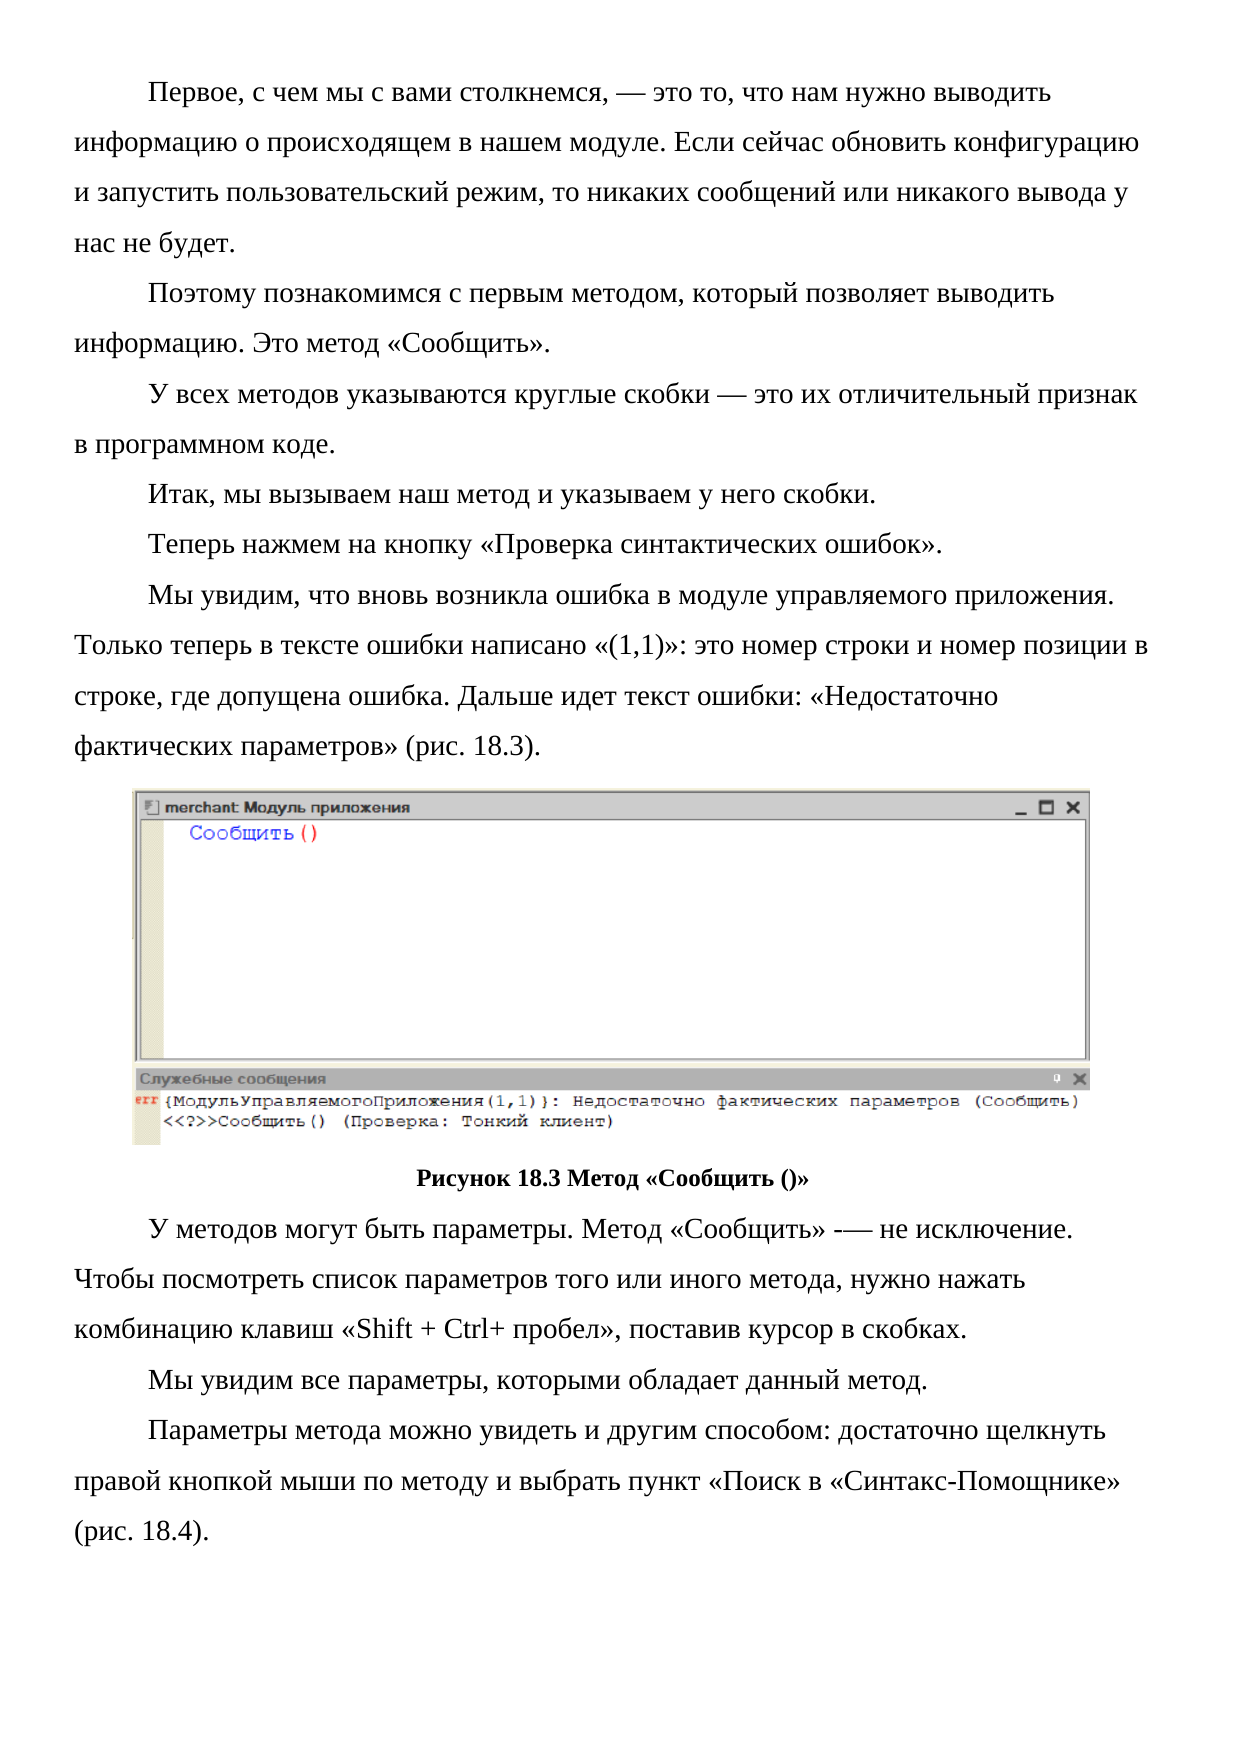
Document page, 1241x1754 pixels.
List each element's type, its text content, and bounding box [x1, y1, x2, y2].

picture [125, 778, 1100, 1145]
text Рисунок 18.3 Метод «Сообщить ()» [74, 1163, 1152, 1192]
text Поэтому познакомимся с первым методом, который позволяет выводить информацию. Это метод «Сообщить». [74, 275, 1152, 359]
text Первое, с чем мы с вами столкнемся, — это то, что нам нужно выводить информацию о происходящем в нашем модуле. Если сейчас обновить конфигурацию и запустить пользовательский режим, то никаких сообщений или никакого вывода у нас не будет. [74, 74, 1152, 258]
text Теперь нажмем на кнопку «Проверка синтактических ошибок». [74, 527, 1152, 560]
text У методов могут быть параметры. Метод «Сообщить» -— не исключение. Чтобы посмотреть список параметров того или иного метода, нужно нажать комбинацию клавиш «Shift + Ctrl+ пробел», поставив курсор в скобках. [74, 1211, 1152, 1345]
text Итак, мы вызываем наш метод и указываем у него скобки. [74, 476, 1152, 510]
text У всех методов указываются круглые скобки — это их отличительный признак в программном коде. [74, 376, 1152, 459]
text Мы увидим все параметры, которыми обладает данный метод. [74, 1362, 1152, 1396]
text Мы увидим, что вновь возникла ошибка в модуле управляемого приложения. Только теперь в тексте ошибки написано «(1,1)»: это номер строки и номер позиции в строке, где допущена ошибка. Дальше идет текст ошибки: «Недостаточно фактических параметров» (рис. 18.3). [74, 577, 1152, 761]
text Параметры метода можно увидеть и другим способом: достаточно щелкнуть правой кнопкой мыши по методу и выбрать пункт «Поиск в «Синтакс-Помощнике» (рис. 18.4). [74, 1412, 1152, 1546]
